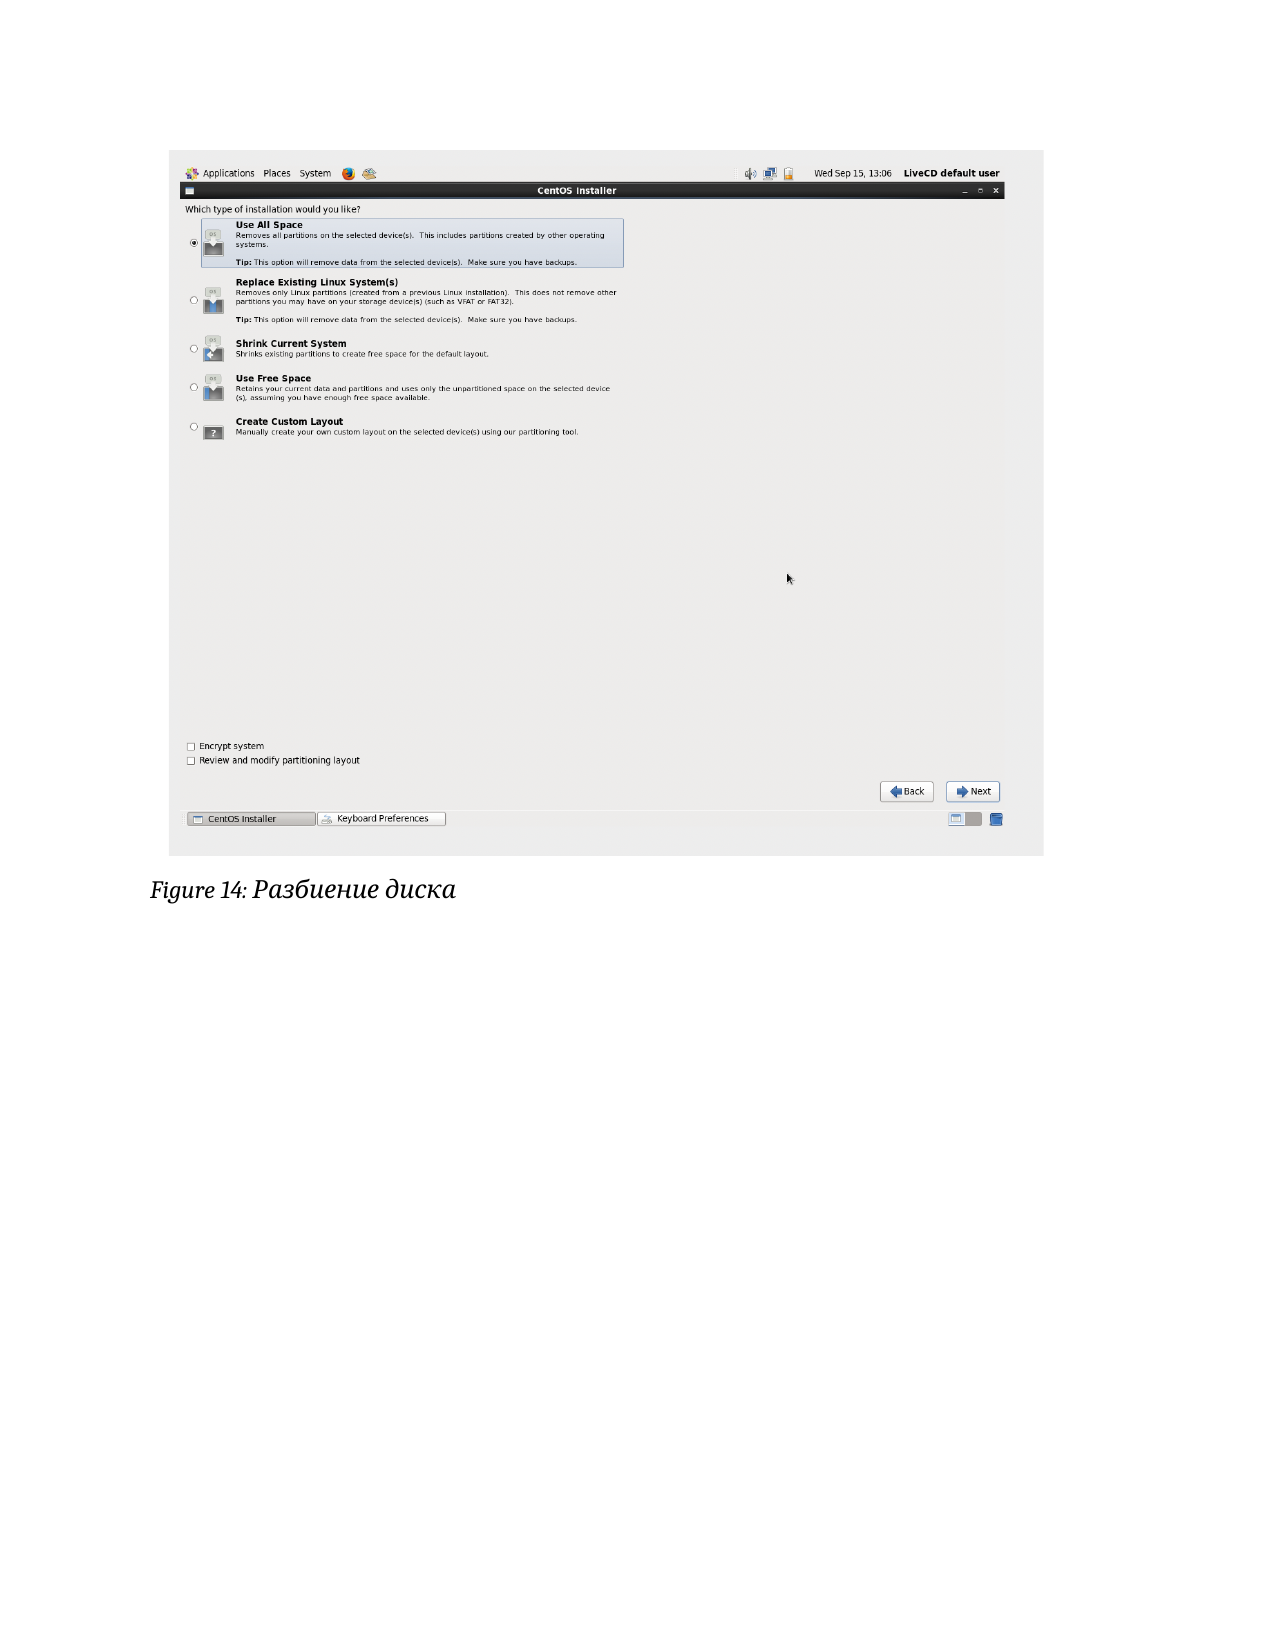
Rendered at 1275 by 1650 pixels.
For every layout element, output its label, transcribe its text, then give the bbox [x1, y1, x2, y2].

text Figure 14: Разбиение диска [150, 876, 1125, 905]
picture [168, 150, 1044, 856]
